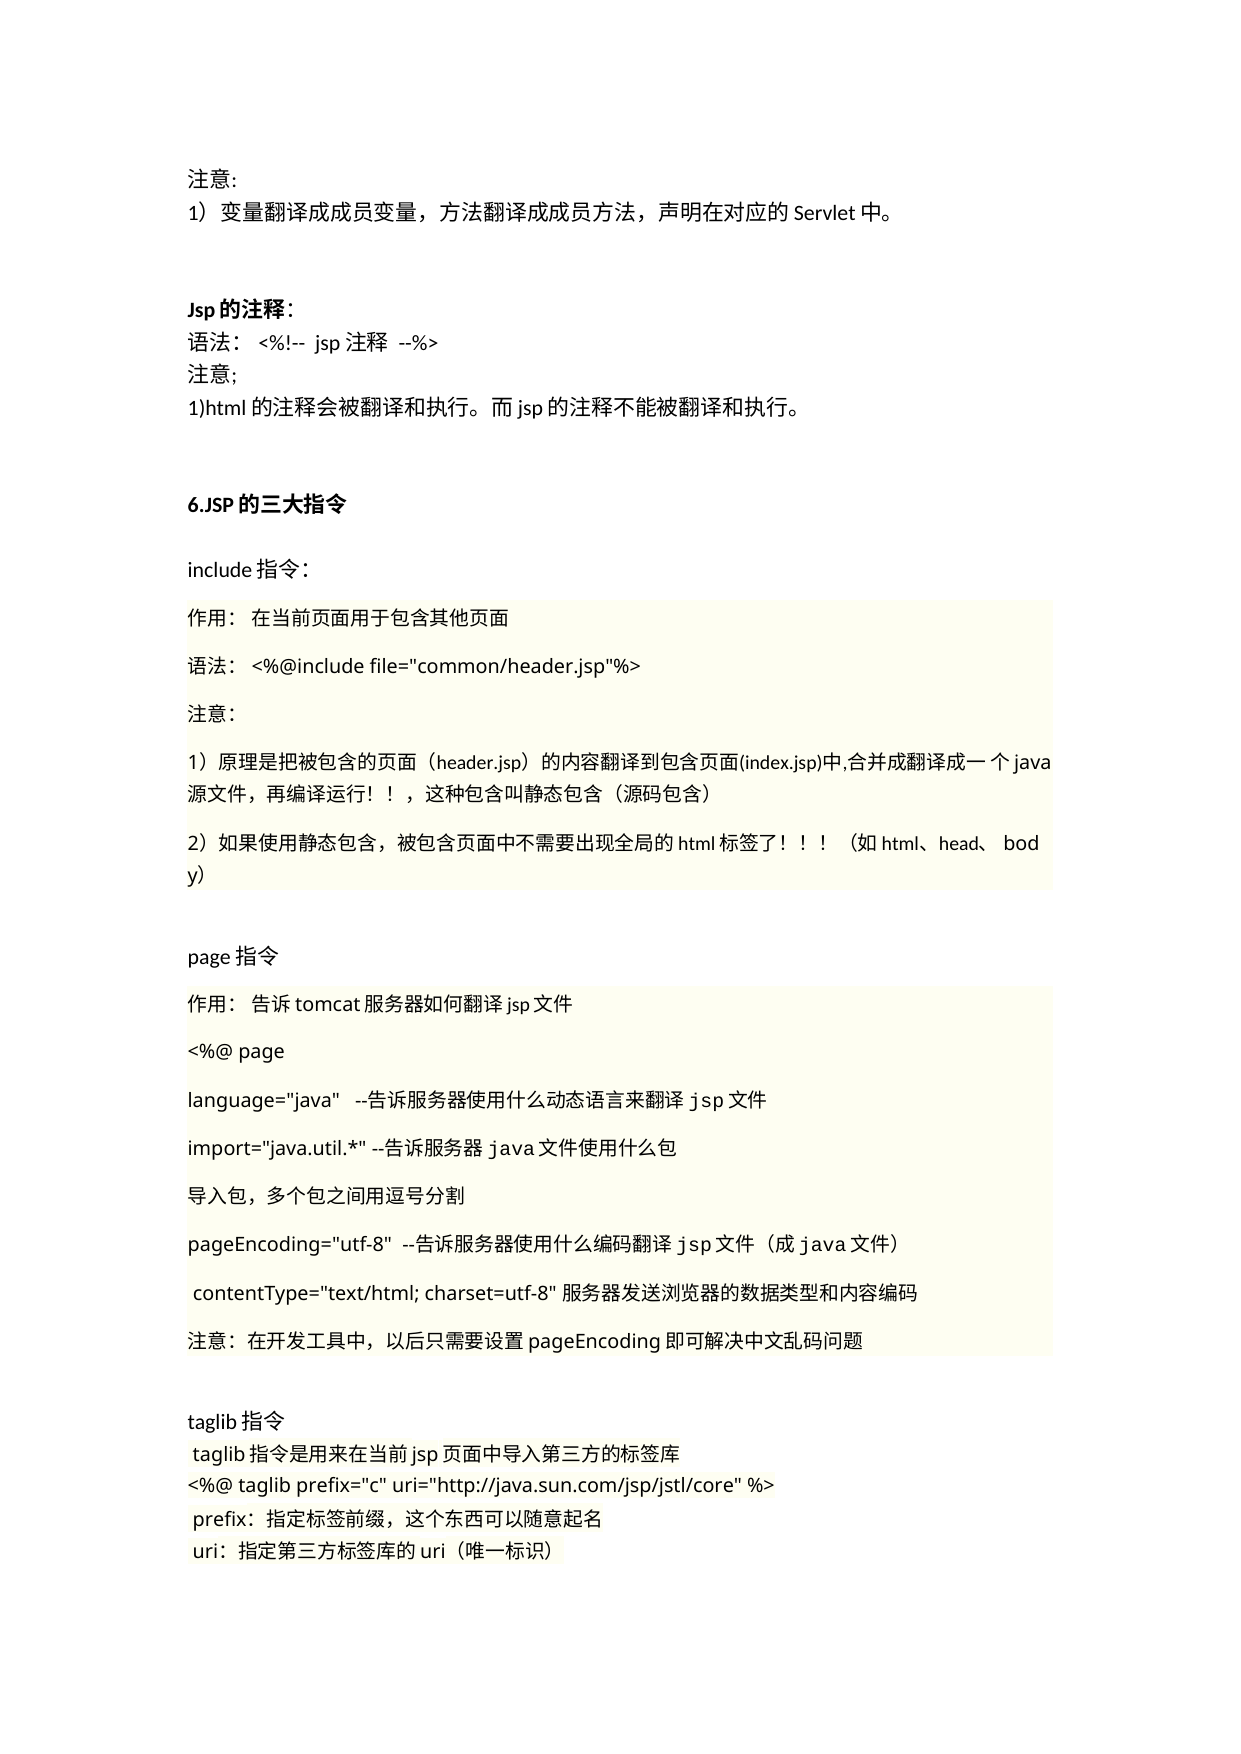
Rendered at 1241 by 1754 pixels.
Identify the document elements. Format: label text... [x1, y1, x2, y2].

text language="java" --告诉服务器使用什么动态语言来翻译jsp文件 [187, 1083, 1053, 1115]
list include指令： [187, 552, 1053, 584]
list 变量翻译成成员变量，方法翻译成成员方法，声明在对应的Servlet中。 [187, 194, 1053, 227]
text 注意：在开发工具中，以后只需要设置pageEncoding即可解决中文乱码问题 [187, 1323, 1053, 1356]
text 导入包，多个包之间用逗号分割 [187, 1179, 1053, 1211]
text 2）如果使用静态包含，被包含页面中不需要出现全局的html标签了！！！（如html、head、 body） [187, 825, 1053, 890]
list taglib指令 [187, 1404, 1053, 1436]
list 语法： <%!-- jsp注释 --%> [187, 324, 1053, 357]
list html的注释会被翻译和执行。而jsp的注释不能被翻译和执行。 [187, 389, 1053, 422]
text 注意： [187, 696, 1053, 729]
text <%@ page [187, 1034, 1053, 1067]
text 作用： 在当前页面用于包含其他页面 [187, 600, 1053, 633]
list 注意; [187, 357, 1053, 389]
text 语法： <%@include file="common/header.jsp"%> [187, 648, 1053, 681]
list Jsp的注释： [187, 292, 1053, 324]
list prefix：指定标签前缀，这个东西可以随意起名 [187, 1501, 1053, 1534]
text import="java.util.*" --告诉服务器java文件使用什么包 [187, 1131, 1053, 1163]
text pageEncoding="utf-8" --告诉服务器使用什么编码翻译jsp文件（成java文件） [187, 1227, 1053, 1259]
list JSP的三大指令 [187, 487, 1053, 519]
list 注意: [187, 162, 1053, 194]
list <%@ taglib prefix="c" uri="http://java.sun.com/jsp/jstl/core" %> [187, 1469, 1053, 1501]
list uri：指定第三方标签库的uri（唯一标识） [187, 1534, 1053, 1566]
text 作用： 告诉tomcat服务器如何翻译jsp文件 [187, 986, 1053, 1019]
list taglib指令是用来在当前jsp页面中导入第三方的标签库 [187, 1436, 1053, 1469]
list page指令 [187, 938, 1053, 971]
text 1）原理是把被包含的页面（header.jsp）的内容翻译到包含页面(index.jsp)中,合并成翻译成一 个java源文件，再编译运行！！，这种包含叫静态包含（源码包含） [187, 744, 1053, 809]
text contentType="text/html; charset=utf-8" 服务器发送浏览器的数据类型和内容编码 [187, 1275, 1053, 1308]
